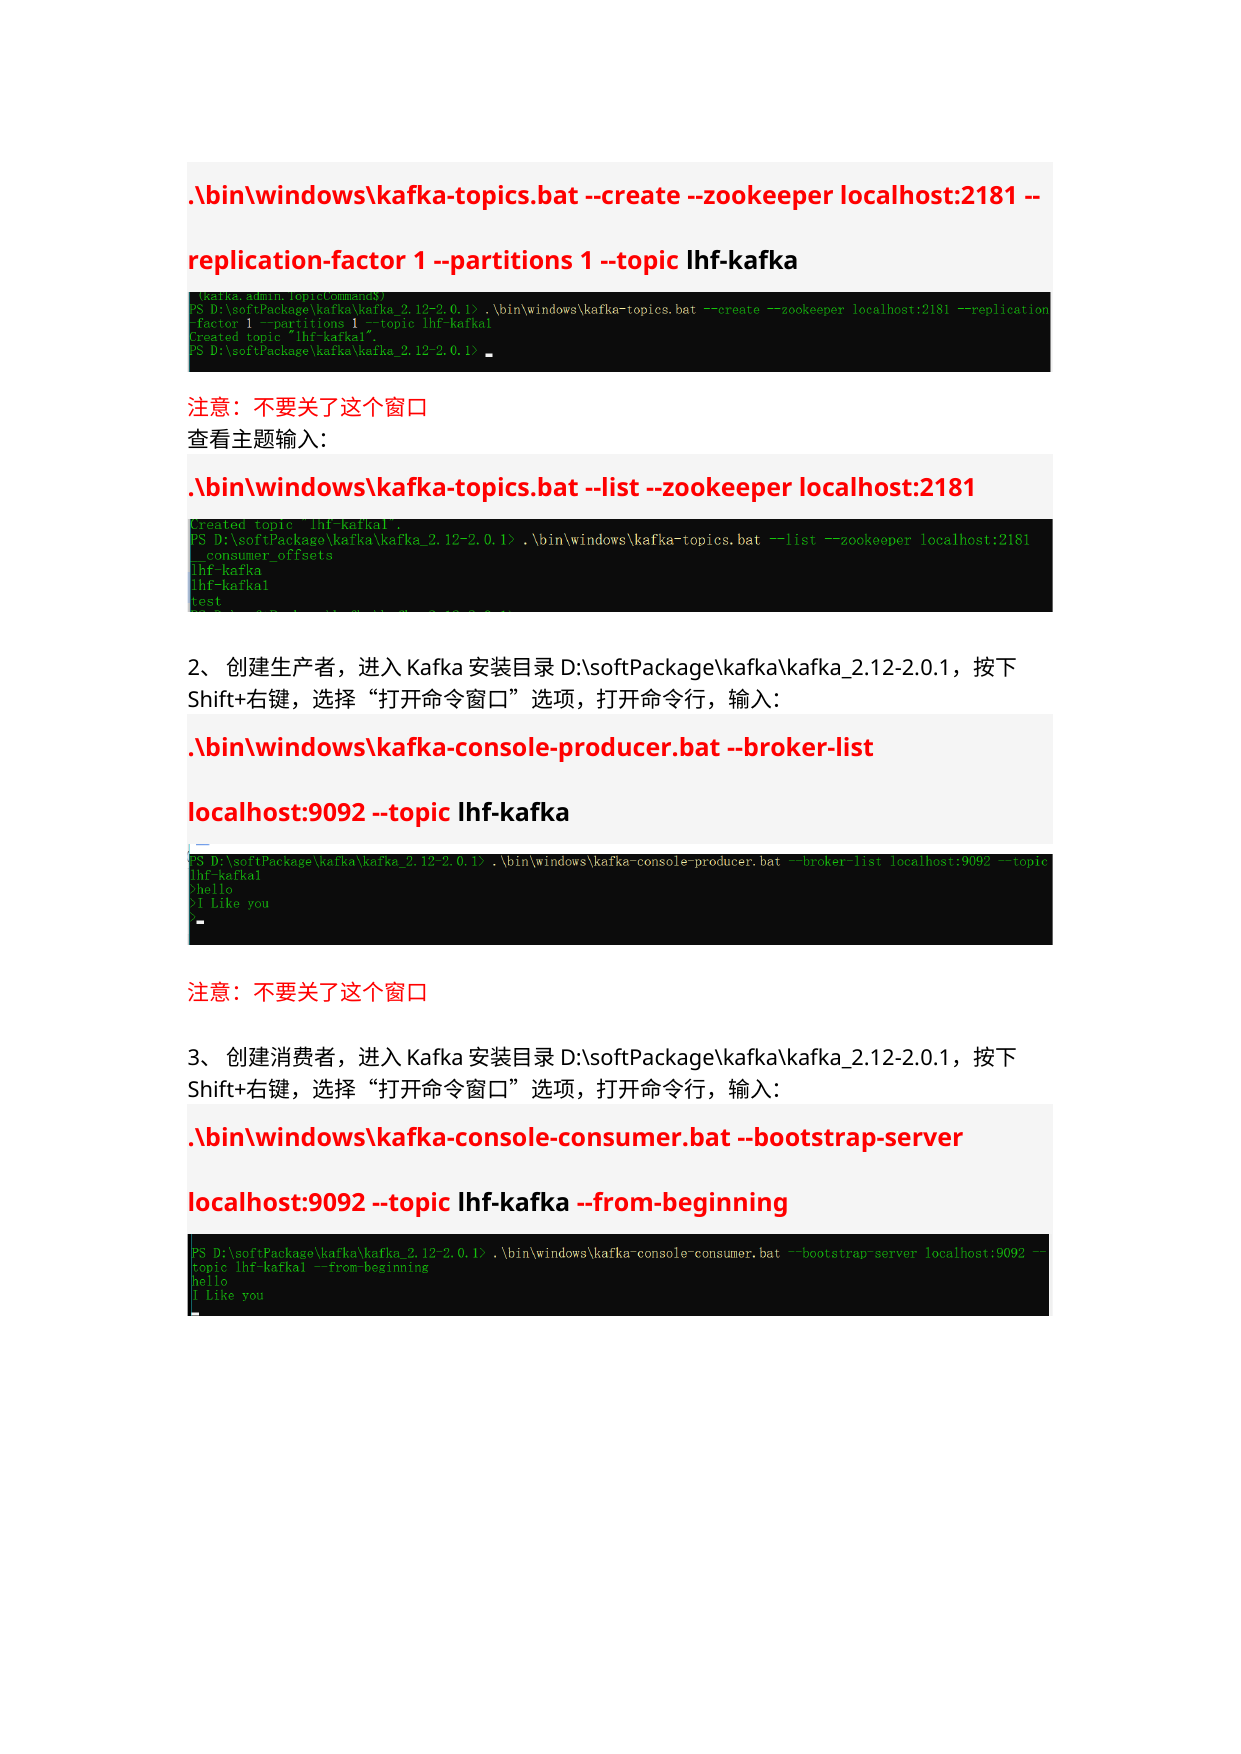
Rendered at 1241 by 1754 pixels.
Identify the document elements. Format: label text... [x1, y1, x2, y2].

picture [187, 519, 1053, 612]
text .\bin\windows\kafka-topics.bat --create --zookeeper localhost:2181 --replication-factor 1 --partitions 1 --topic lhf-kafka [187, 162, 1053, 292]
text .\bin\windows\kafka-console-consumer.bat --bootstrap-server localhost:9092 --topic lhf-kafka --from-beginning [187, 1104, 1053, 1234]
text 3、 创建消费者，进入Kafka安装目录D:\softPackage\kafka\kafka_2.12-2.0.1，按下Shift+右键，选择“打开命令窗口”选项，打开命令行，输入： [187, 1039, 1053, 1104]
text 查看主题输入： [187, 422, 1053, 454]
text 注意：不要关了这个窗口 [187, 974, 1053, 1007]
text .\bin\windows\kafka-console-producer.bat --broker-list localhost:9092 --topic lhf-kafka [187, 714, 1053, 844]
picture [187, 844, 1053, 945]
text 2、 创建生产者，进入Kafka安装目录D:\softPackage\kafka\kafka_2.12-2.0.1，按下Shift+右键，选择“打开命令窗口”选项，打开命令行，输入： [187, 649, 1053, 714]
picture [187, 1234, 1053, 1316]
text 注意：不要关了这个窗口 [187, 389, 1053, 422]
picture [187, 292, 1053, 372]
text .\bin\windows\kafka-topics.bat --list --zookeeper localhost:2181 [187, 454, 1053, 519]
